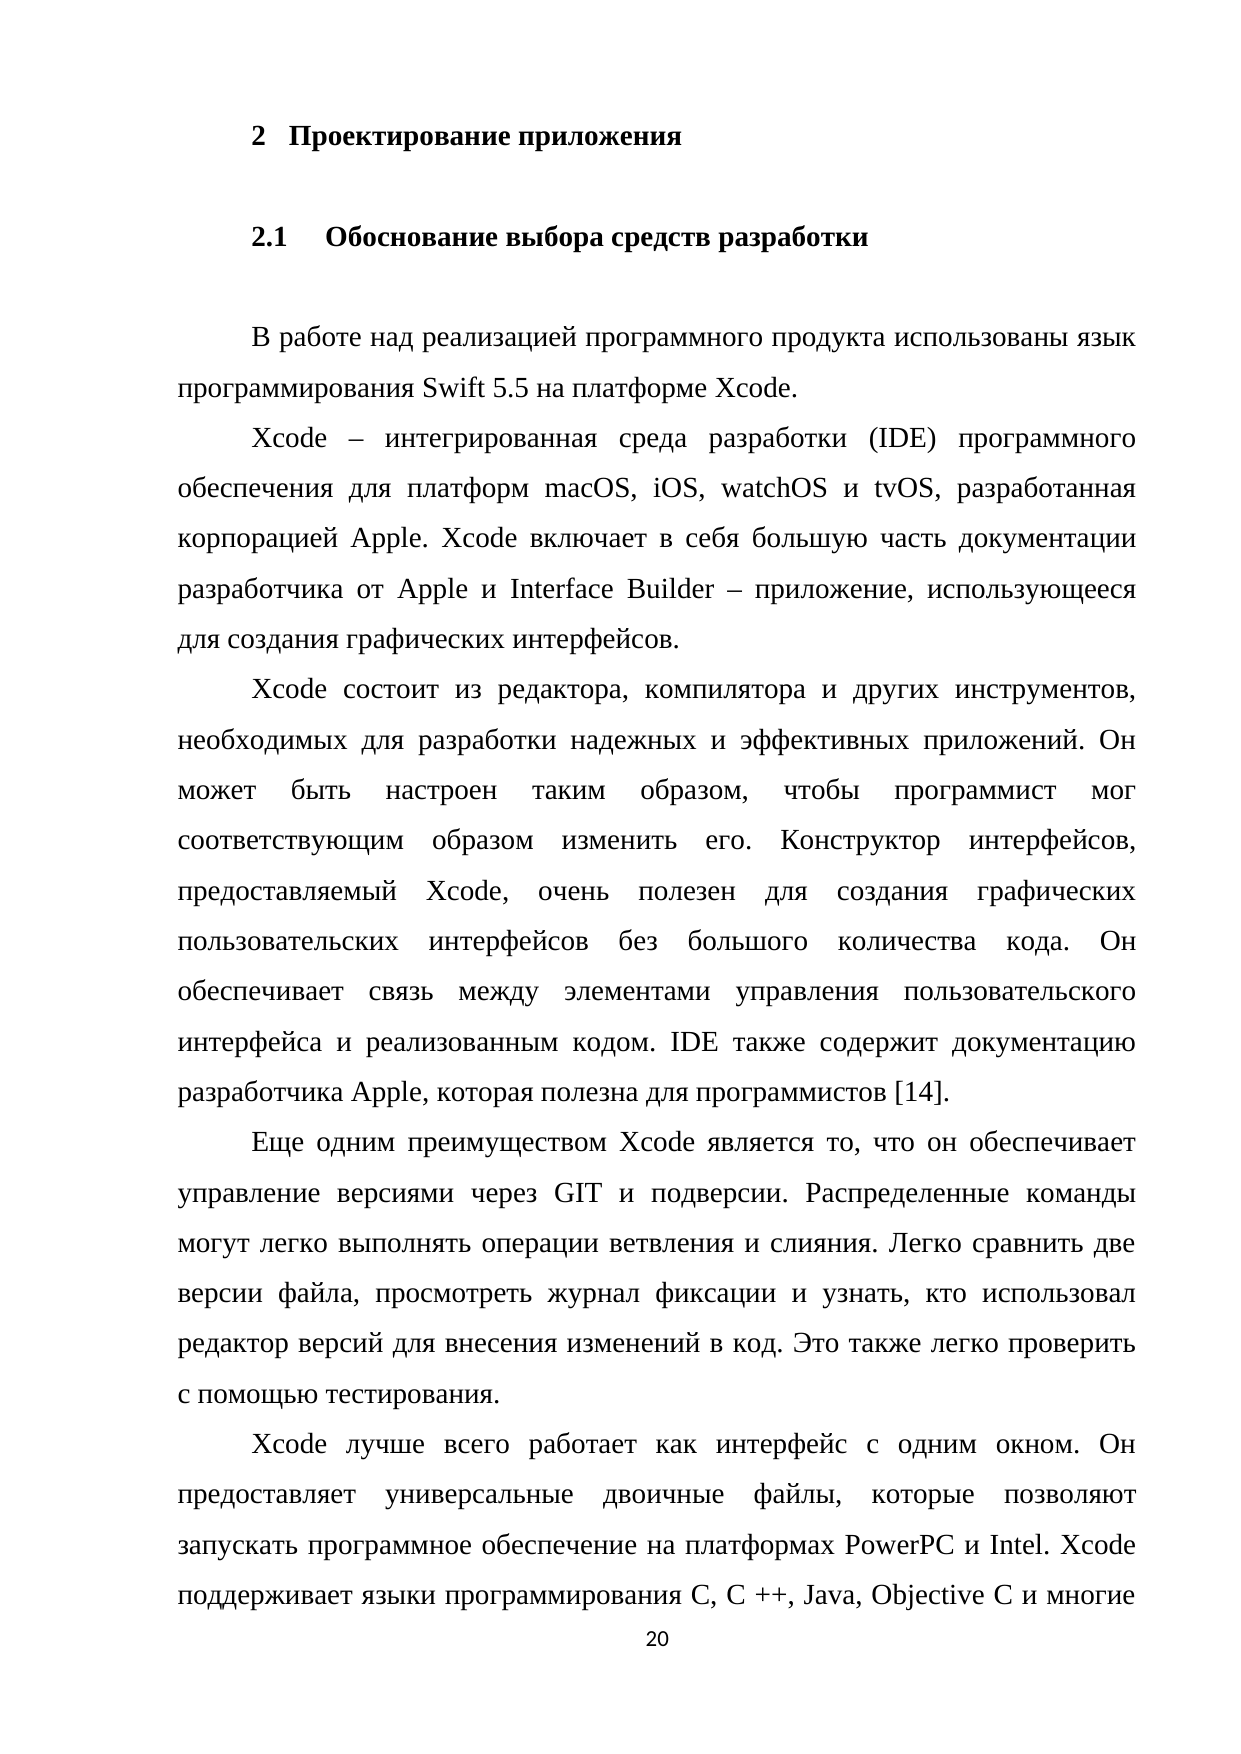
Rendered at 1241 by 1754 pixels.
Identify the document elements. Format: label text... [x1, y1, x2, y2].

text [177, 1426, 1137, 1611]
list Обоснование выбора средств разработки [207, 219, 1137, 252]
text В работе над реализацией программного продукта использованы язык программирования Swift 5.5 на платформе Xcode. [177, 319, 1137, 403]
list Проектирование приложения [251, 118, 1137, 152]
text Xcode состоит из редактора, компилятора и других инструментов, необходимых для разработки надежных и эффективных приложений. Он может быть настроен таким образом, чтобы программист мог соответствующим образом изменить его. Конструктор интерфейсов, предоставляемый Xcode, очень полезен для создания графических пользовательских интерфейсов без большого количества кода. Он обеспечивает связь между элементами управления пользовательского интерфейса и реализованным кодом. IDE также содержит документацию разработчика Apple, которая полезна для программистов [14]. [177, 672, 1137, 1108]
text Xcode – интегрированная среда разработки (IDE) программного обеспечения для платформ macOS, iOS, watchOS и tvOS, разработанная корпорацией Apple. Xcode включает в себя большую часть документации разработчика от Apple и Interface Builder – приложение, использующееся для создания графических интерфейсов. [177, 420, 1137, 655]
text Еще одним преимуществом Xcode является то, что он обеспечивает управление версиями через GIT и подверсии. Распределенные команды могут легко выполнять операции ветвления и слияния. Легко сравнить две версии файла, просмотреть журнал фиксации и узнать, кто использовал редактор версий для внесения изменений в код. Это также легко проверить с помощью тестирования. [177, 1124, 1137, 1409]
